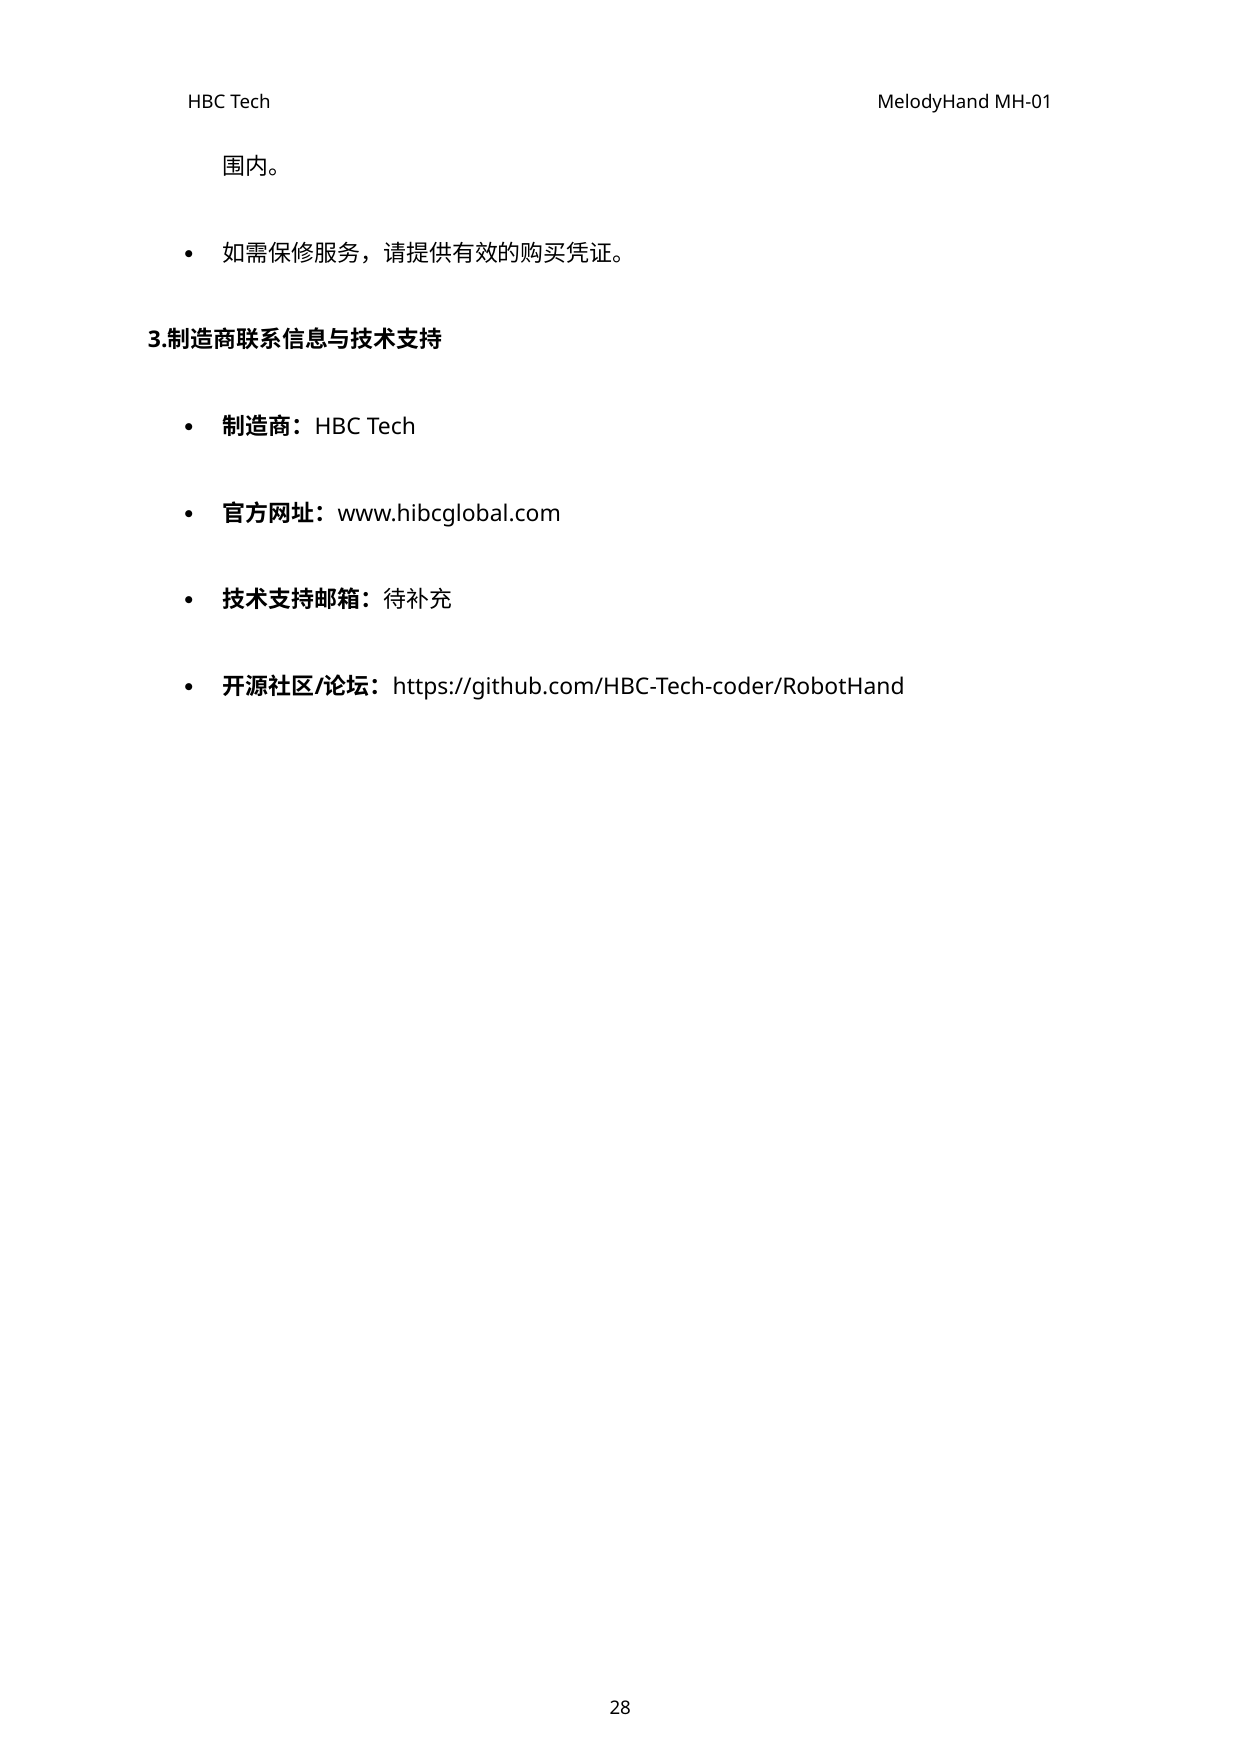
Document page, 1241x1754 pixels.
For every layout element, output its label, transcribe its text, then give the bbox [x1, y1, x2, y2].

list 技术支持邮箱：待补充 [185, 566, 1093, 631]
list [185, 132, 1093, 197]
list 官方网址：www.hibcglobal.com [185, 479, 1093, 544]
list 制造商：HBC Tech [185, 392, 1093, 457]
text 3.制造商联系信息与技术支持 [148, 306, 1093, 371]
list 开源社区/论坛：https://github.com/HBC-Tech-coder/RobotHand [185, 652, 1093, 717]
list 如需保修服务，请提供有效的购买凭证。 [185, 219, 1093, 284]
